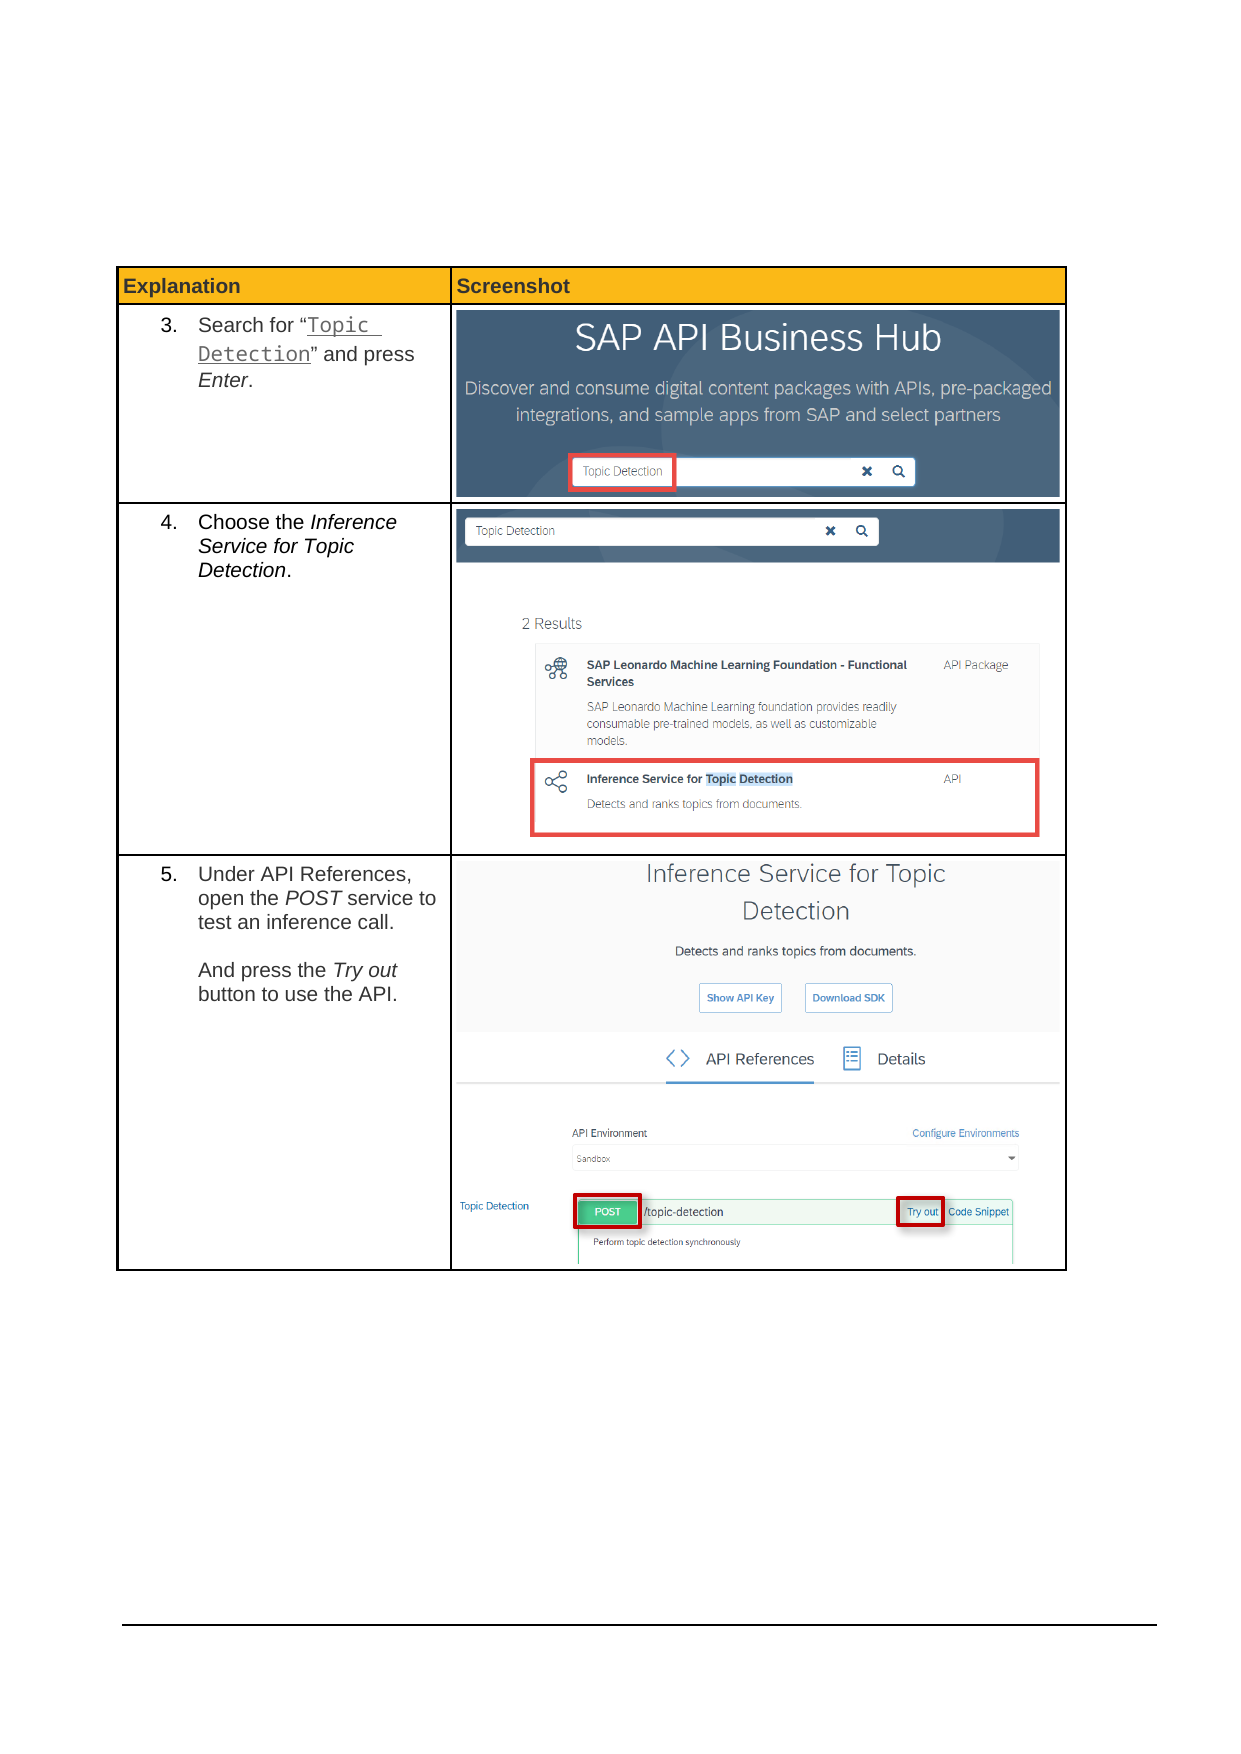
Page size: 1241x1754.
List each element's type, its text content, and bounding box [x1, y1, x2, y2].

table_cell Under API References, open the POST service to test an inference call. And press the Try out button to use the API. [119, 856, 450, 1269]
table_header Screenshot [452, 268, 1065, 303]
table_cell [452, 305, 1065, 502]
table_header Explanation [119, 268, 450, 303]
picture [456, 509, 1060, 849]
table_cell Choose the Inference Service for Topic Detection. [119, 504, 450, 854]
picture [456, 861, 1060, 1264]
table_cell [452, 856, 1065, 1269]
picture [456, 310, 1060, 497]
table_cell Search for “Topic Detection” and press Enter. [119, 305, 450, 502]
table_cell [452, 504, 1065, 854]
